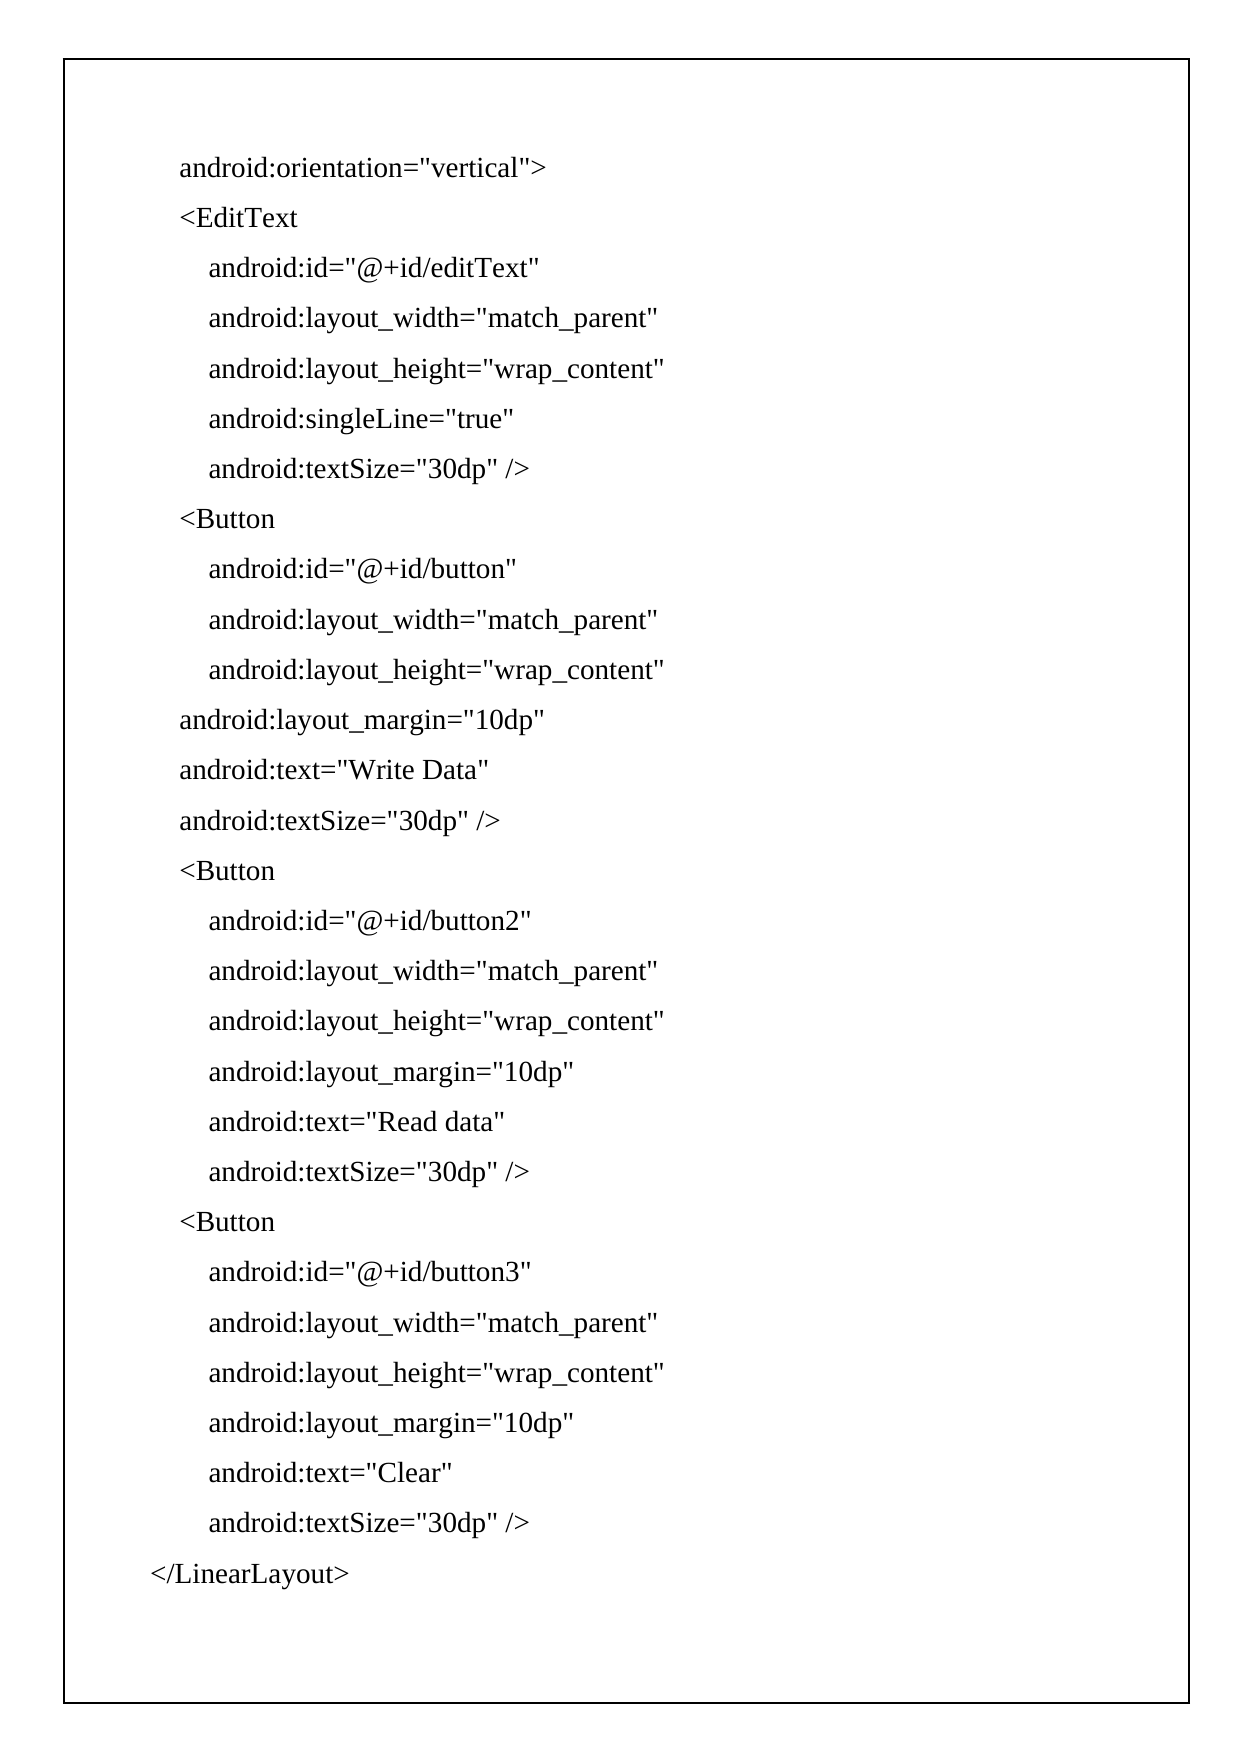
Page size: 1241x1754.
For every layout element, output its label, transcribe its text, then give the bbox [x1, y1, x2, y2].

text android:textSize="30dp" /> [150, 1506, 1090, 1539]
text android:layout_height="wrap_content" [150, 1003, 1090, 1037]
text <Button [150, 853, 1090, 886]
text android:textSize="30dp" /> [150, 1154, 1090, 1188]
text android:layout_margin="10dp" [150, 702, 1090, 736]
text android:layout_height="wrap_content" [150, 351, 1090, 384]
text android:layout_margin="10dp" [150, 1054, 1090, 1087]
text android:text="Write Data" [150, 752, 1090, 786]
text android:text="Read data" [150, 1104, 1090, 1137]
text android:layout_margin="10dp" [150, 1405, 1090, 1439]
text android:id="@+id/editText" [150, 250, 1090, 284]
text android:layout_width="match_parent" [150, 1305, 1090, 1338]
text android:id="@+id/button2" [150, 903, 1090, 937]
text android:layout_height="wrap_content" [150, 1355, 1090, 1388]
text android:id="@+id/button3" [150, 1254, 1090, 1288]
text android:layout_width="match_parent" [150, 602, 1090, 635]
text android:orientation="vertical"> [150, 150, 1090, 183]
text android:id="@+id/button" [150, 552, 1090, 585]
text android:textSize="30dp" /> [150, 803, 1090, 836]
text android:layout_width="match_parent" [150, 301, 1090, 334]
text </LinearLayout> [150, 1556, 1090, 1589]
text android:singleLine="true" [150, 401, 1090, 434]
text <Button [150, 1204, 1090, 1238]
text android:text="Clear" [150, 1455, 1090, 1489]
text <EditText [150, 200, 1090, 234]
text <Button [150, 501, 1090, 535]
text android:textSize="30dp" /> [150, 451, 1090, 485]
text android:layout_height="wrap_content" [150, 652, 1090, 686]
text android:layout_width="match_parent" [150, 953, 1090, 987]
